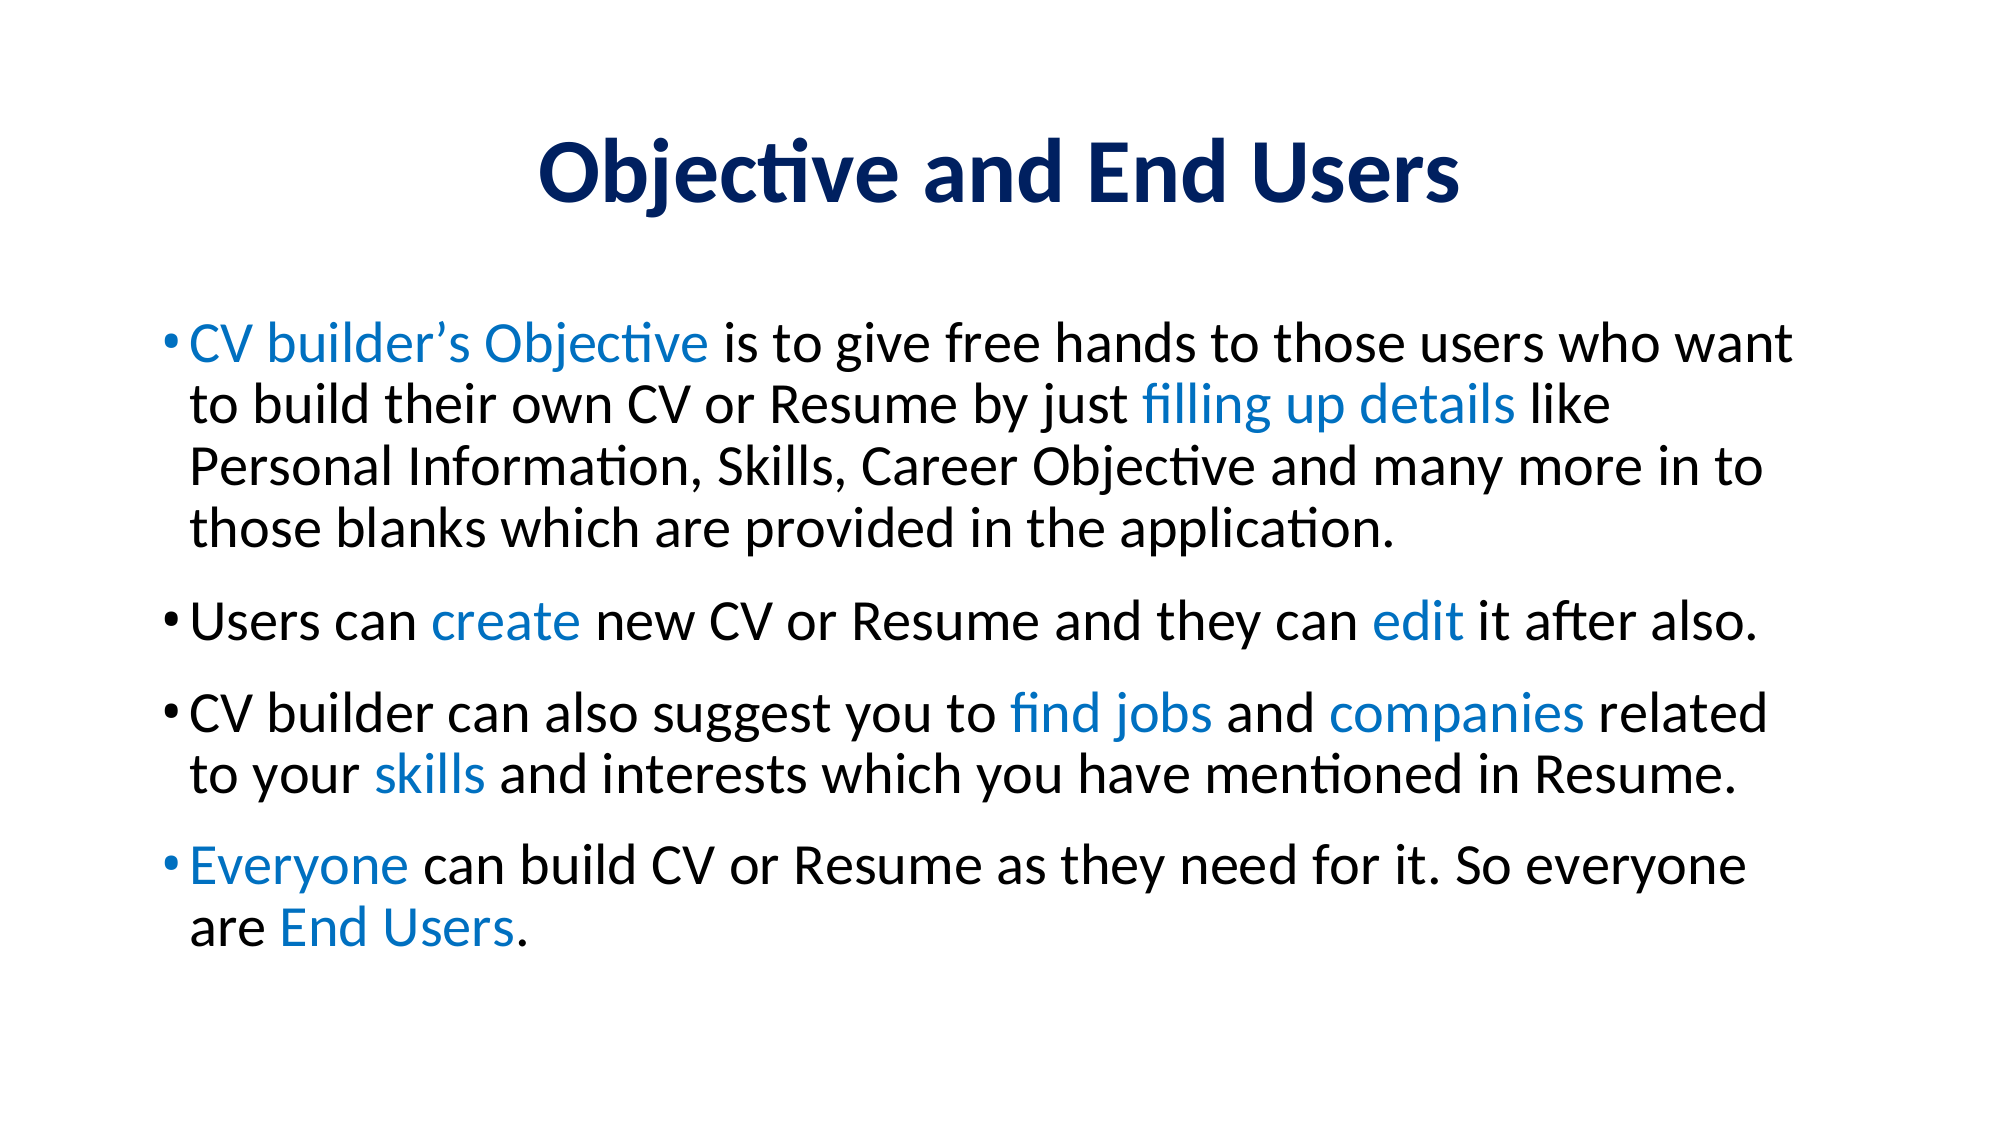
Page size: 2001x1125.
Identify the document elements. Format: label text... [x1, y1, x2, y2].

subtitle Objective and End Users [118, 121, 1882, 223]
list Users can create new CV or Resume and they can edit it after also. [160, 578, 2000, 657]
list CV builder’s Objective is to give free hands to those users who want to build their own CV or Resume by just filling up details like Personal Information, Skills, Career Objective and many more in to those blanks which are provided in the application. [160, 307, 1821, 562]
list Everyone can build CV or Resume as they need for it. So everyone are End Users. [160, 829, 1829, 961]
list CV builder can also suggest you to find jobs and companies related to your skills and interests which you have mentioned in Resume. [160, 677, 1827, 808]
